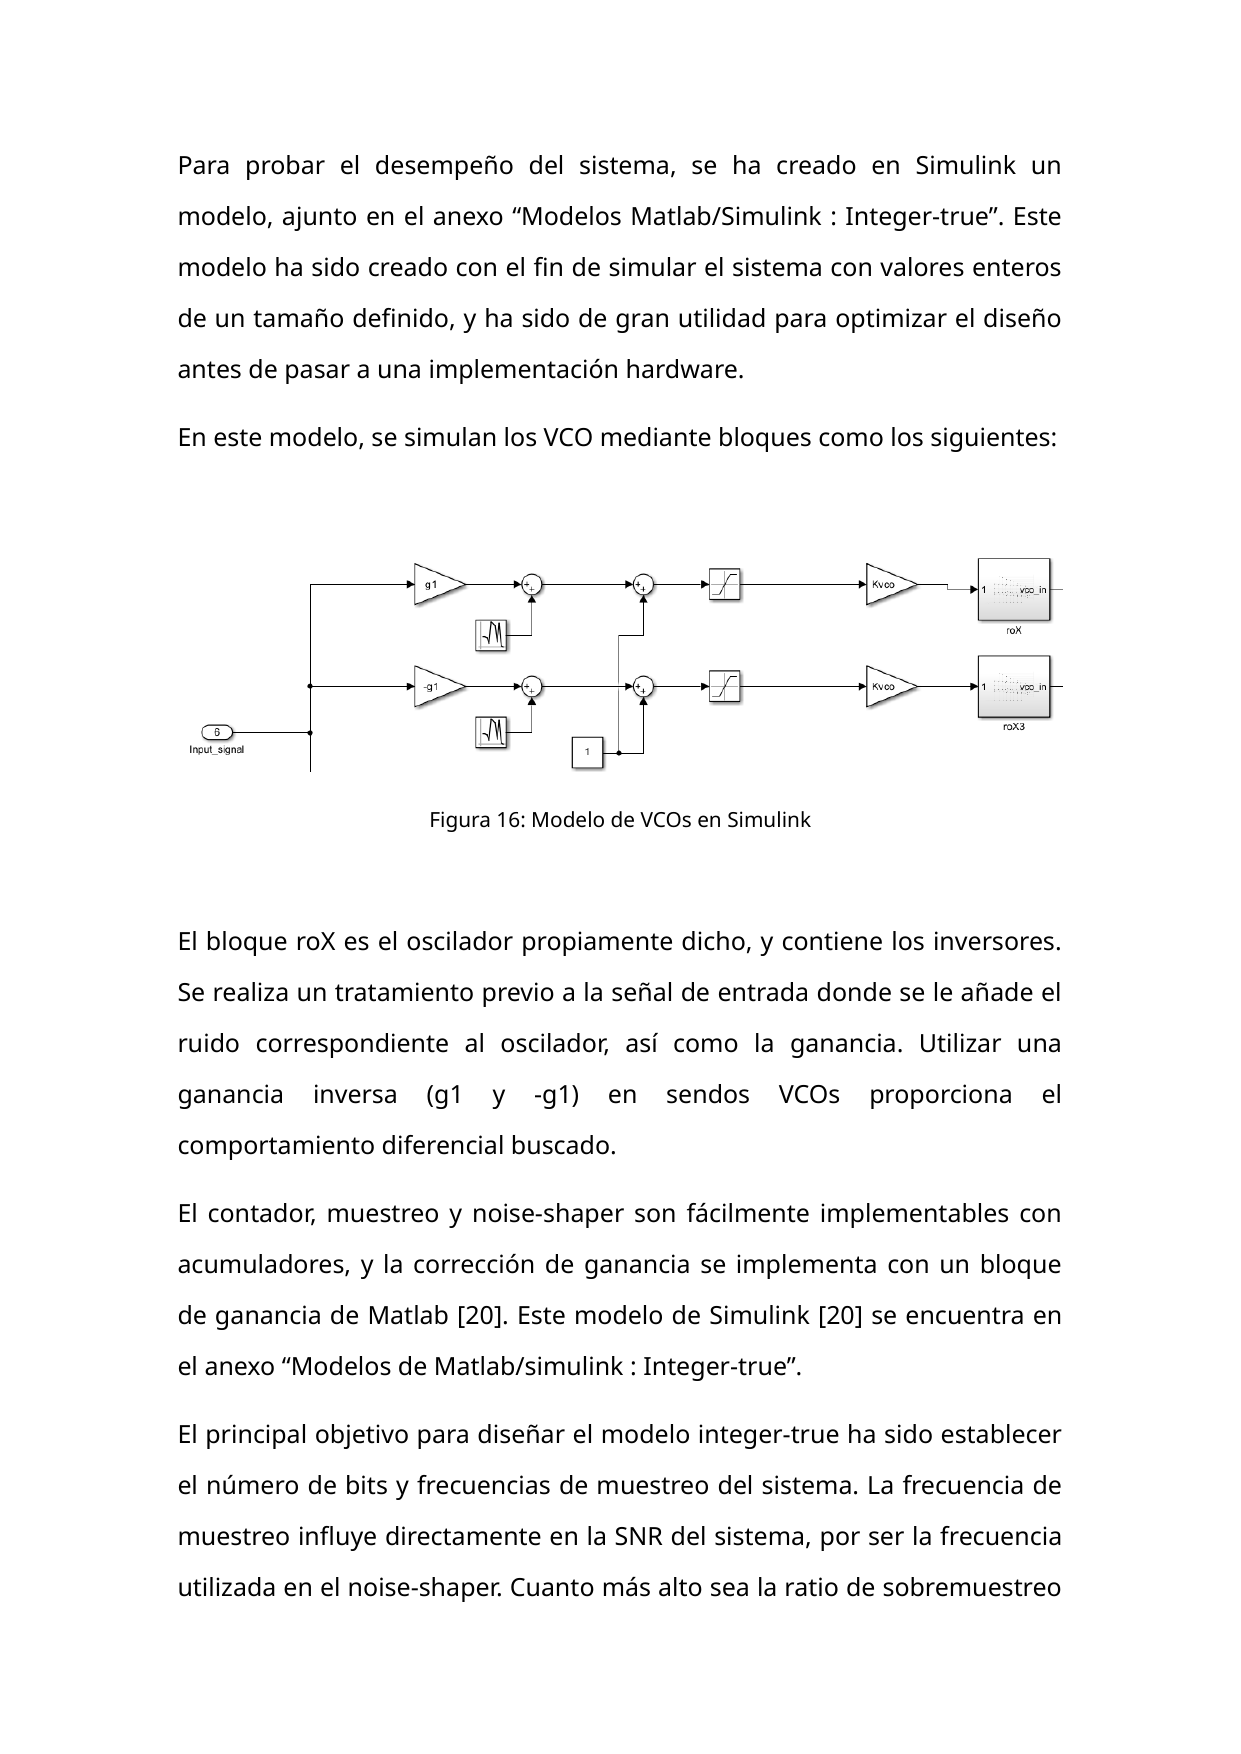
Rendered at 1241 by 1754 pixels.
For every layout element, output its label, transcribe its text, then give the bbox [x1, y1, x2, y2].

text En este modelo, se simulan los VCO mediante bloques como los siguientes: [177, 419, 1063, 453]
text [177, 1416, 1063, 1603]
text El bloque roX es el oscilador propiamente dicho, y contiene los inversores. Se realiza un tratamiento previo a la señal de entrada donde se le añade el ruido correspondiente al oscilador, así como la ganancia. Utilizar una ganancia inversa (g1 y -g1) en sendos VCOs proporciona el comportamiento diferencial buscado. [177, 924, 1063, 1162]
picture [177, 555, 1063, 772]
text El contador, muestreo y noise-shaper son fácilmente implementables con acumuladores, y la corrección de ganancia se implementa con un bloque de ganancia de Matlab [20]. Este modelo de Simulink [20] se encuentra en el anexo “Modelos de Matlab/simulink : Integer-true”. [177, 1196, 1063, 1383]
text Figura 16: Modelo de VCOs en Simulink [177, 805, 1063, 833]
text Para probar el desempeño del sistema, se ha creado en Simulink un modelo, ajunto en el anexo “Modelos Matlab/Simulink : Integer-true”. Este modelo ha sido creado con el fin de simular el sistema con valores enteros de un tamaño definido, y ha sido de gran utilidad para optimizar el diseño antes de pasar a una implementación hardware. [177, 148, 1063, 386]
